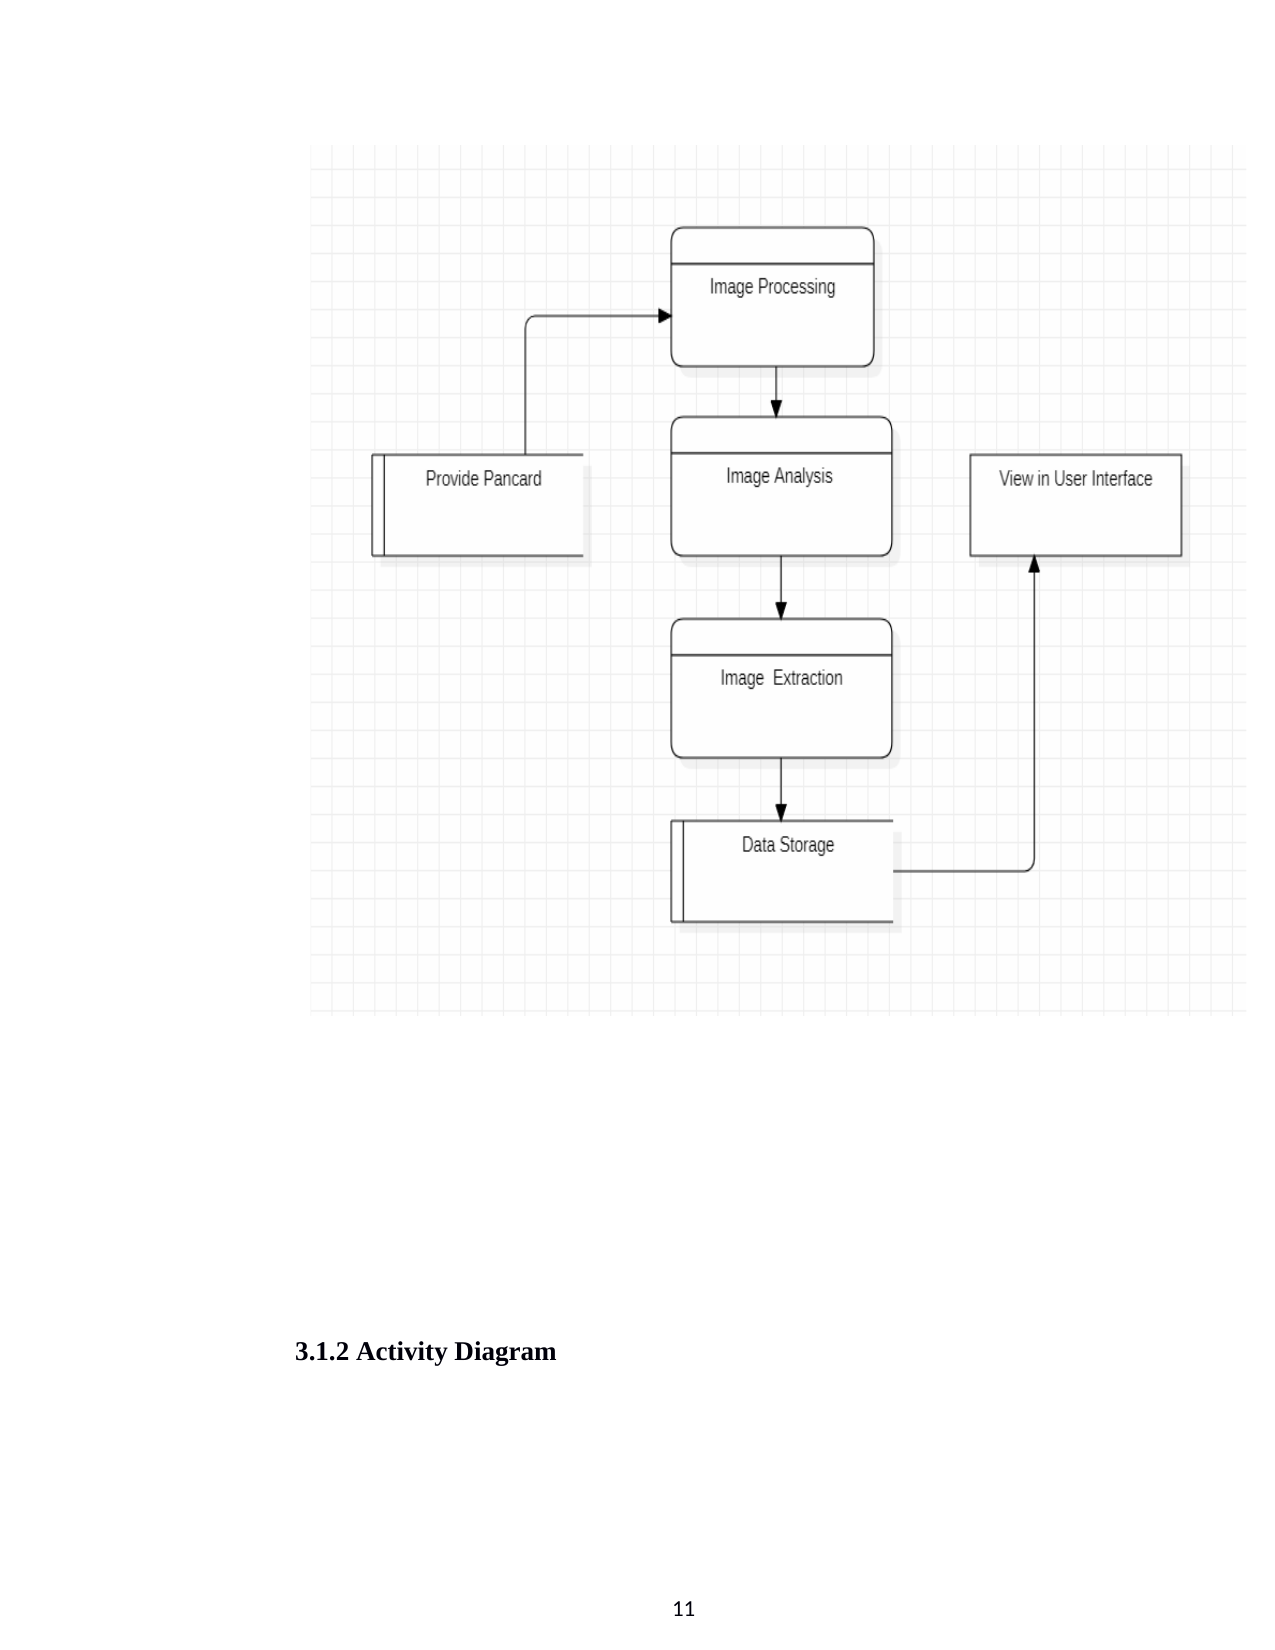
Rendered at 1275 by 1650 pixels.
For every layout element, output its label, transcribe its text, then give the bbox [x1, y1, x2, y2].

text 3.1.2 Activity Diagram [254, 1335, 1187, 1366]
picture [310, 145, 1247, 1016]
